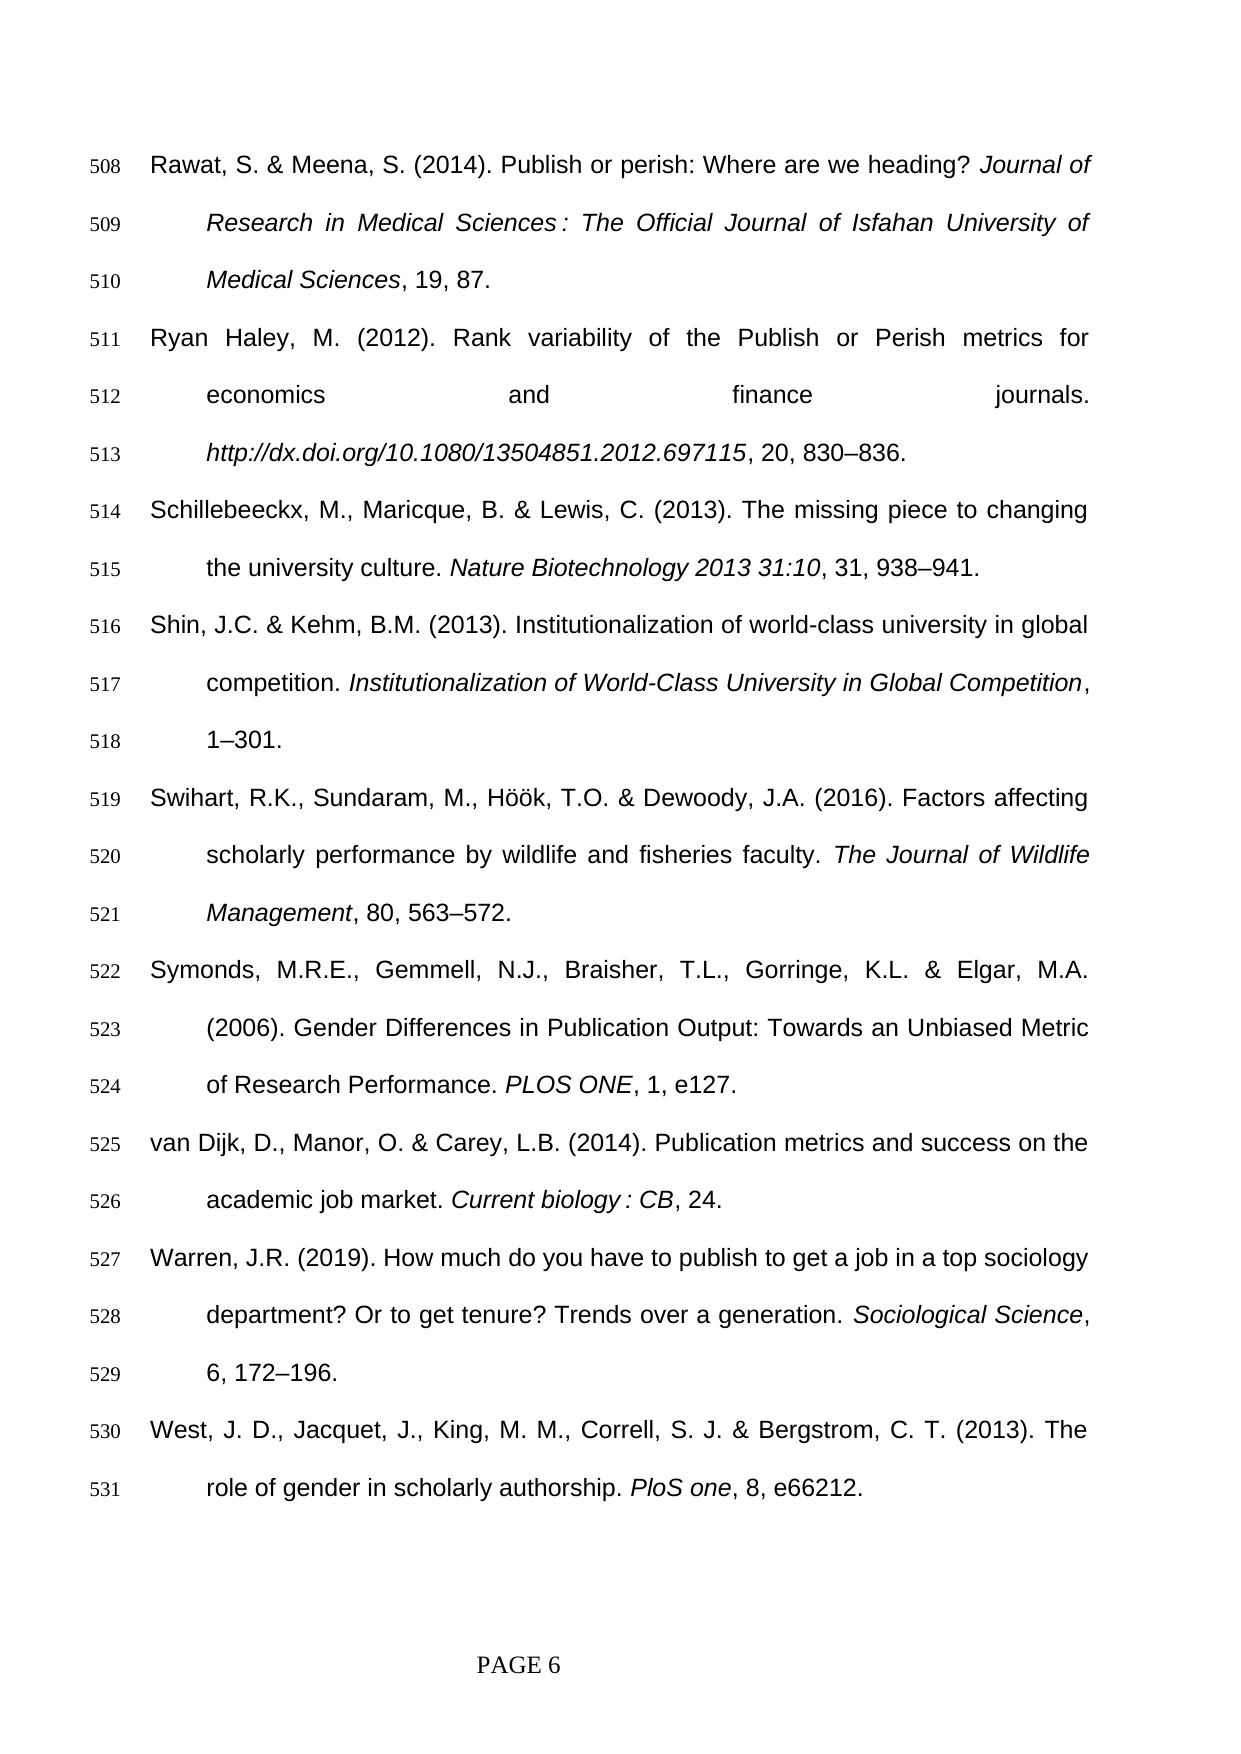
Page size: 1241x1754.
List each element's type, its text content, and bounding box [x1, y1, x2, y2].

text West, J. D., Jacquet, J., King, M. M., Correll, S. J. & Bergstrom, C. T. (2013). The role of gender in scholarly authorship. PloS one, 8, e66212. [150, 1415, 1090, 1501]
text Warren, J.R. (2019). How much do you have to publish to get a job in a top sociology department? Or to get tenure? Trends over a generation. Sociological Science, 6, 172–196. [150, 1242, 1090, 1386]
text Rawat, S. & Meena, S. (2014). Publish or perish: Where are we heading? Journal of Research in Medical Sciences : The Official Journal of Isfahan University of Medical Sciences, 19, 87. [150, 150, 1090, 294]
text Ryan Haley, M. (2012). Rank variability of the Publish or Perish metrics for economics and finance journals. http://dx.doi.org/10.1080/13504851.2012.697115, 20, 830–836. [150, 322, 1090, 466]
text Shin, J.C. & Kehm, B.M. (2013). Institutionalization of world-class university in global competition. Institutionalization of World-Class University in Global Competition, 1–301. [150, 610, 1090, 754]
text Symonds, M.R.E., Gemmell, N.J., Braisher, T.L., Gorringe, K.L. & Elgar, M.A. (2006). Gender Differences in Publication Output: Towards an Unbiased Metric of Research Performance. PLOS ONE, 1, e127. [150, 955, 1090, 1099]
text Schillebeeckx, M., Maricque, B. & Lewis, C. (2013). The missing piece to changing the university culture. Nature Biotechnology 2013 31:10, 31, 938–941. [150, 495, 1090, 581]
text Swihart, R.K., Sundaram, M., Höök, T.O. & Dewoody, J.A. (2016). Factors affecting scholarly performance by wildlife and fisheries faculty. The Journal of Wildlife Management, 80, 563–572. [150, 782, 1090, 926]
text van Dijk, D., Manor, O. & Carey, L.B. (2014). Publication metrics and success on the academic job market. Current biology : CB, 24. [150, 1127, 1090, 1214]
